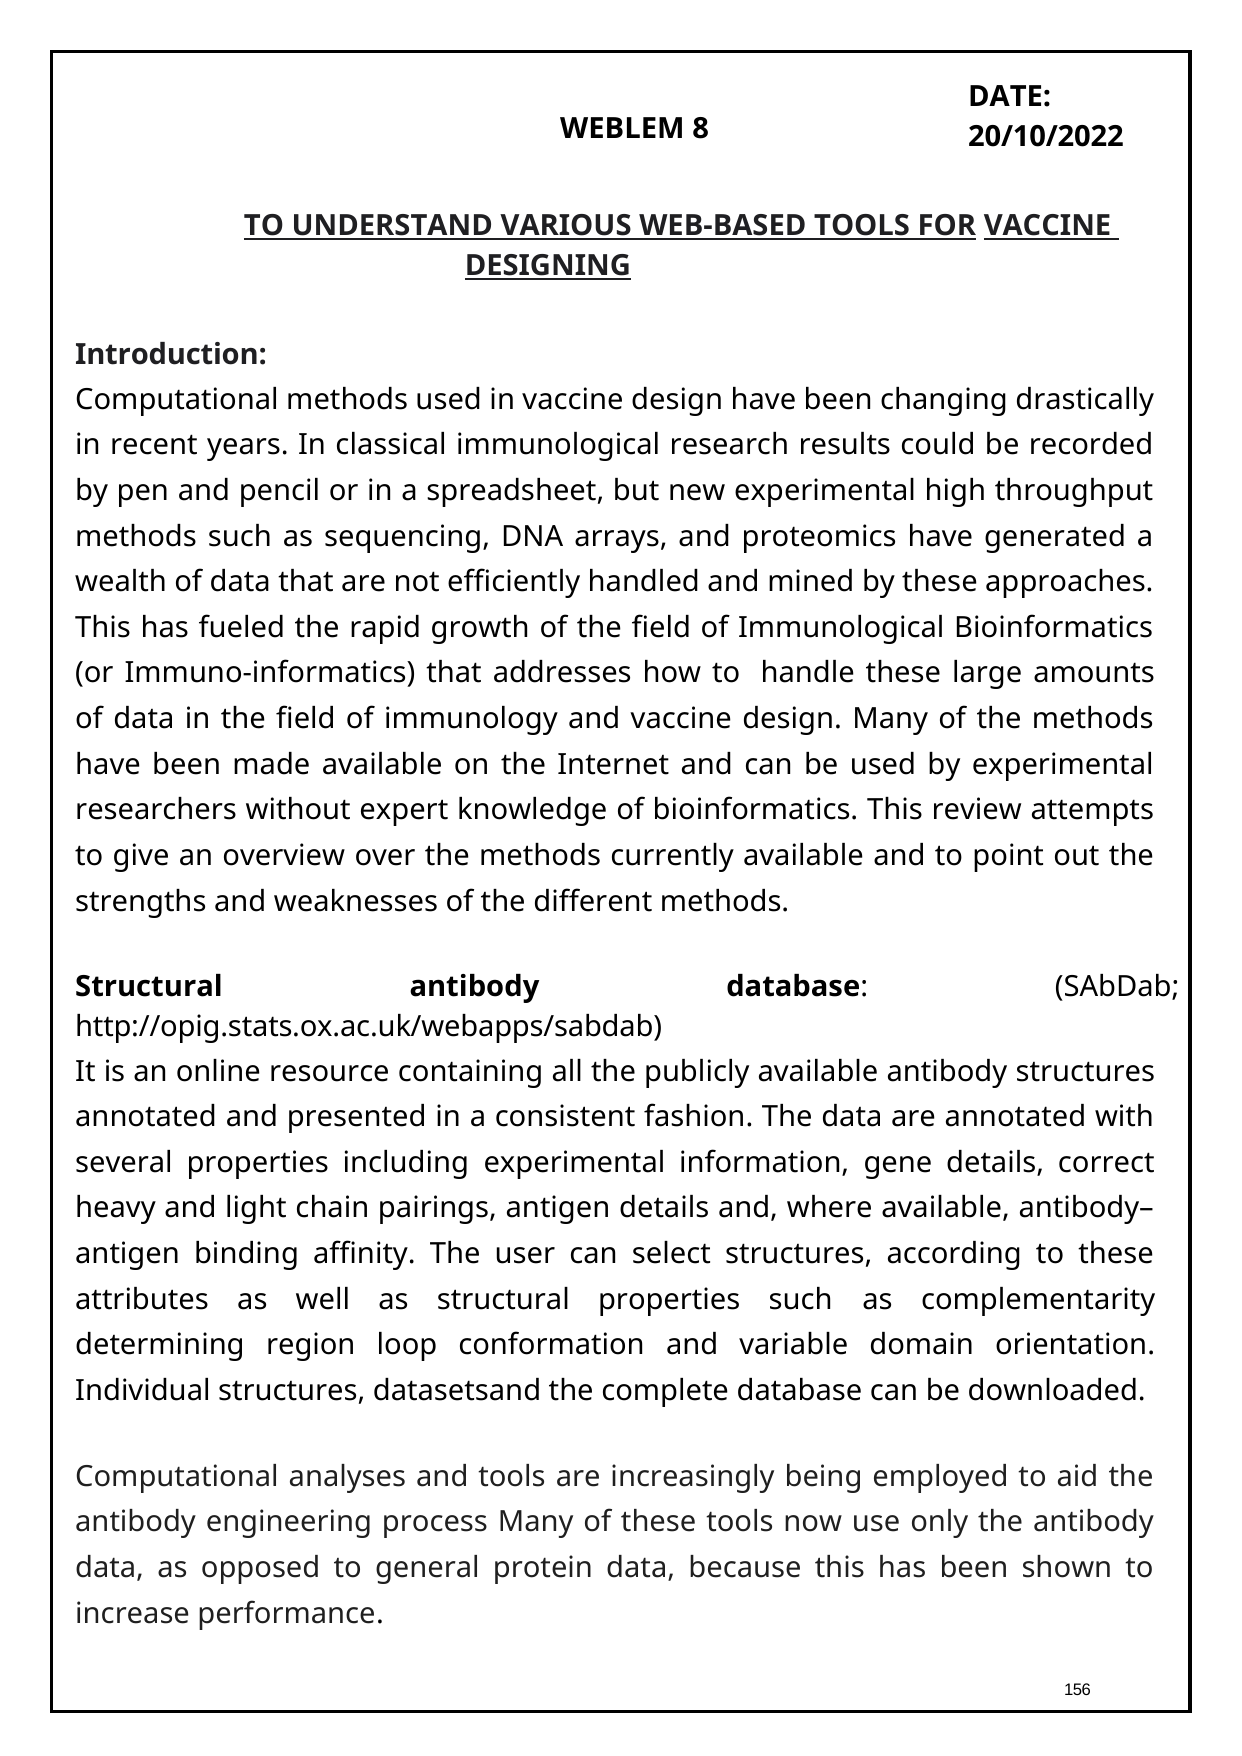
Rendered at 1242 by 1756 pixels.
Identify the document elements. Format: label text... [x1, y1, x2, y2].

text TO UNDERSTAND VARIOUS WEB-BASED TOOLS FOR VACCINE DESIGNING [244, 205, 1126, 284]
text Structural antibody database: (SAbDab; http://opig.stats.ox.ac.uk/webapps/sabdab) [75, 965, 1179, 1045]
text DATE: 20/10/2022 [968, 76, 1179, 155]
text WEBLEM 8 [64, 107, 710, 147]
text Introduction: [75, 333, 1179, 373]
text Computational analyses and tools are increasingly being employed to aid the antibody engineering process Many of these tools now use only the antibody data, as opposed to general protein data, because this has been shown to increase performance. [75, 1455, 1155, 1632]
text It is an online resource containing all the publicly available antibody structures annotated and presented in a consistent fashion. The data are annotated with several properties including experimental information, gene details, correct heavy and light chain pairings, antigen details and, where available, antibody–antigen binding affinity. The user can select structures, according to these attributes as well as structural properties such as complementarity determining region loop conformation and variable domain orientation. Individual structures, datasetsand the complete database can be downloaded. [75, 1050, 1155, 1409]
text Computational methods used in vaccine design have been changing drastically in recent years. In classical immunological research results could be recorded by pen and pencil or in a spreadsheet, but new experimental high throughput methods such as sequencing, DNA arrays, and proteomics have generated a wealth of data that are not efficiently handled and mined by these approaches. This has fueled the rapid growth of the field of Immunological Bioinformatics (or Immuno-informatics) that addresses how to handle these large amounts of data in the field of immunology and vaccine design. Many of the methods have been made available on the Internet and can be used by experimental researchers without expert knowledge of bioinformatics. This review attempts to give an overview over the methods currently available and to point out the strengths and weaknesses of the different methods. [75, 378, 1155, 919]
